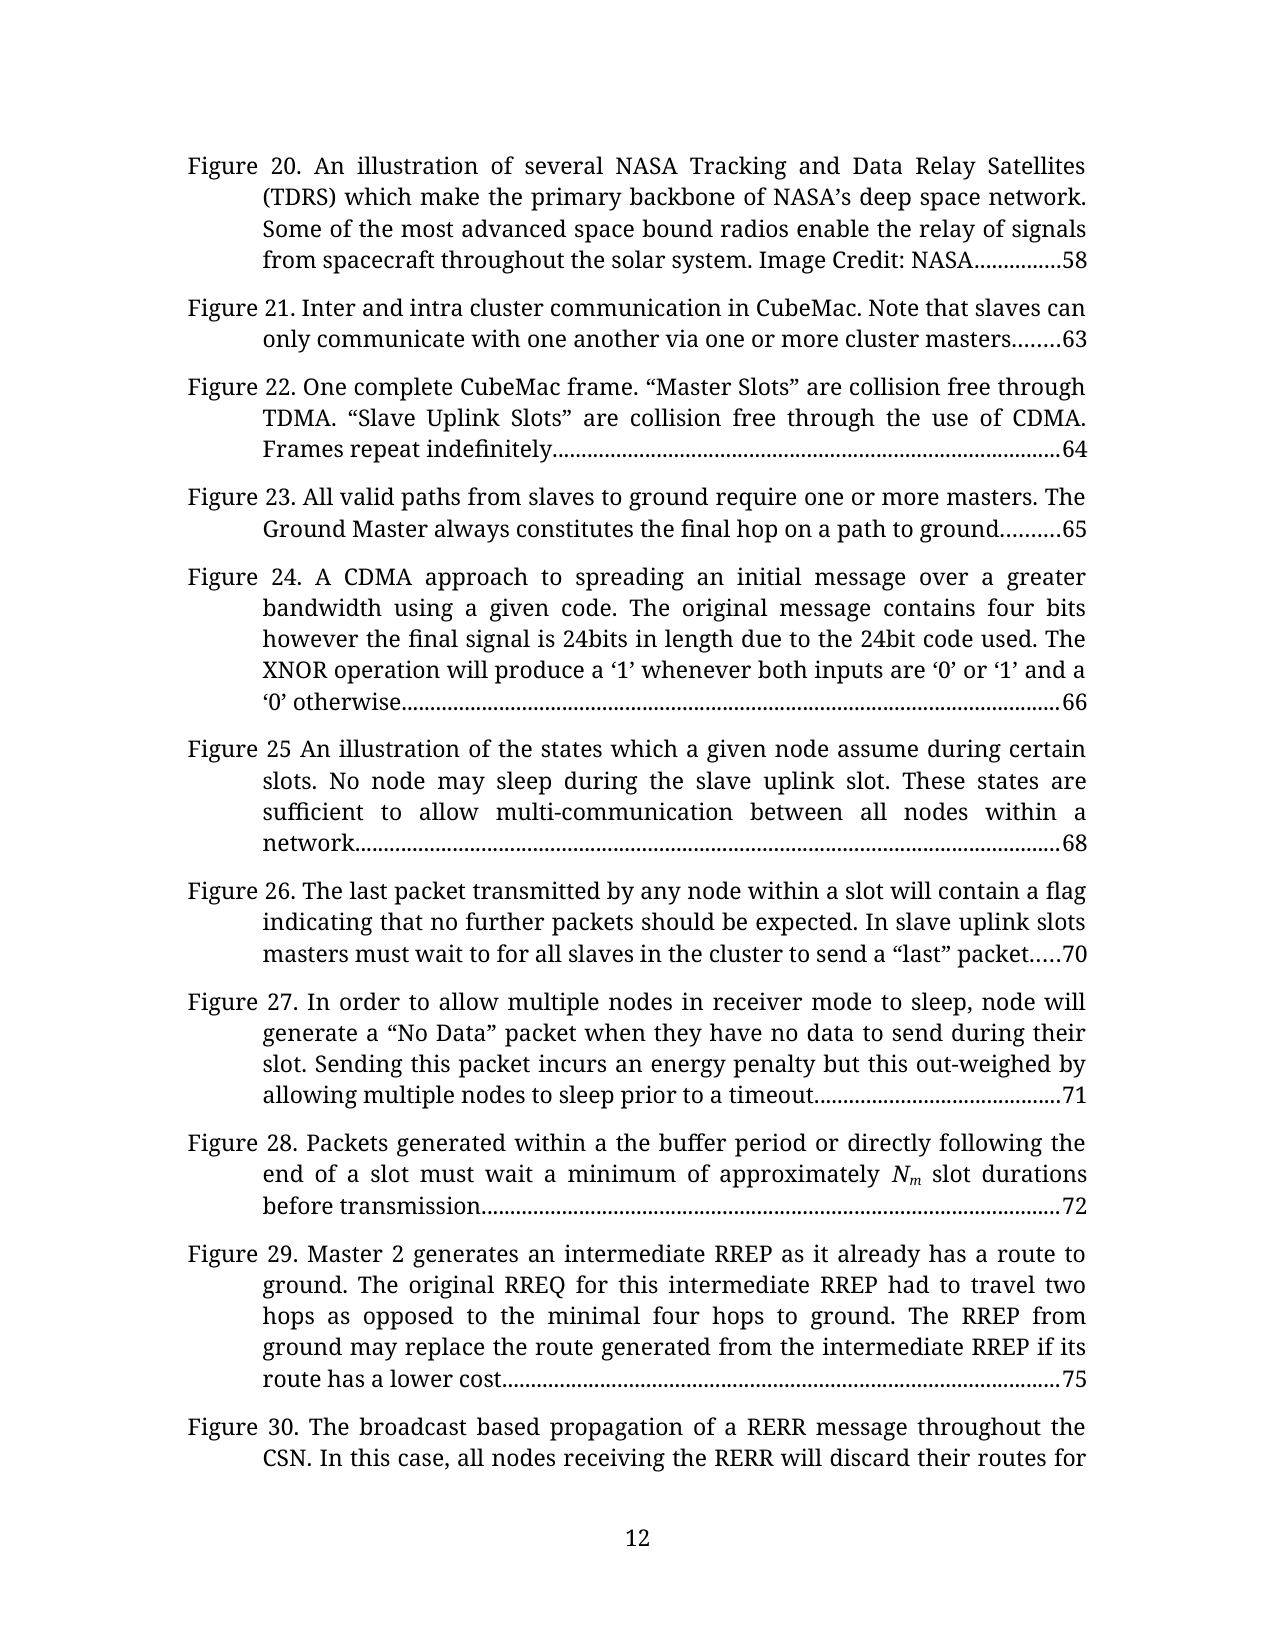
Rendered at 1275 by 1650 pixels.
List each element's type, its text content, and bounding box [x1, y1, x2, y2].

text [187, 1410, 1087, 1473]
text Figure 25 An illustration of the states which a given node assume during certain slots. No node may sleep during the slave uplink slot. These states are sufficient to allow multi-communication between all nodes within a network. 68 [187, 733, 1087, 858]
text Figure 27. In order to allow multiple nodes in receiver mode to sleep, node will generate a “No Data” packet when they have no data to send during their slot. Sending this packet incurs an energy penalty but this out-weighed by allowing multiple nodes to sleep prior to a timeout. 71 [187, 985, 1087, 1110]
text Figure 29. Master 2 generates an intermediate RREP as it already has a route to ground. The original RREQ for this intermediate RREP had to travel two hops as opposed to the minimal four hops to ground. The RREP from ground may replace the route generated from the intermediate RREP if its route has a lower cost. 75 [187, 1237, 1087, 1394]
text Figure 24. A CDMA approach to spreading an initial message over a greater bandwidth using a given code. The original message contains four bits however the final signal is 24bits in length due to the 24bit code used. The XNOR operation will produce a ‘1’ whenever both inputs are ‘0’ or ‘1’ and a ‘0’ otherwise. 66 [187, 560, 1087, 717]
text Figure 28. Packets generated within a the buffer period or directly following the end of a slot must wait a minimum of approximately Nm slot durations before transmission. 72 [187, 1127, 1087, 1221]
text Figure 20. An illustration of several NASA Tracking and Data Relay Satellites (TDRS) which make the primary backbone of NASA’s deep space network. Some of the most advanced space bound radios enable the relay of signals from spacecraft throughout the solar system. Image Credit: NASA 58 [187, 150, 1087, 275]
text Figure 21. Inter and intra cluster communication in CubeMac. Note that slaves can only communicate with one another via one or more cluster masters. 63 [187, 292, 1087, 354]
text Figure 26. The last packet transmitted by any node within a slot will contain a flag indicating that no further packets should be expected. In slave uplink slots masters must wait to for all slaves in the cluster to send a “last” packet. 70 [187, 875, 1087, 969]
text Figure 23. All valid paths from slaves to ground require one or more masters. The Ground Master always constitutes the final hop on a path to ground. 65 [187, 481, 1087, 544]
text Figure 22. One complete CubeMac frame. “Master Slots” are collision free through TDMA. “Slave Uplink Slots” are collision free through the use of CDMA. Frames repeat indefinitely. 64 [187, 371, 1087, 464]
